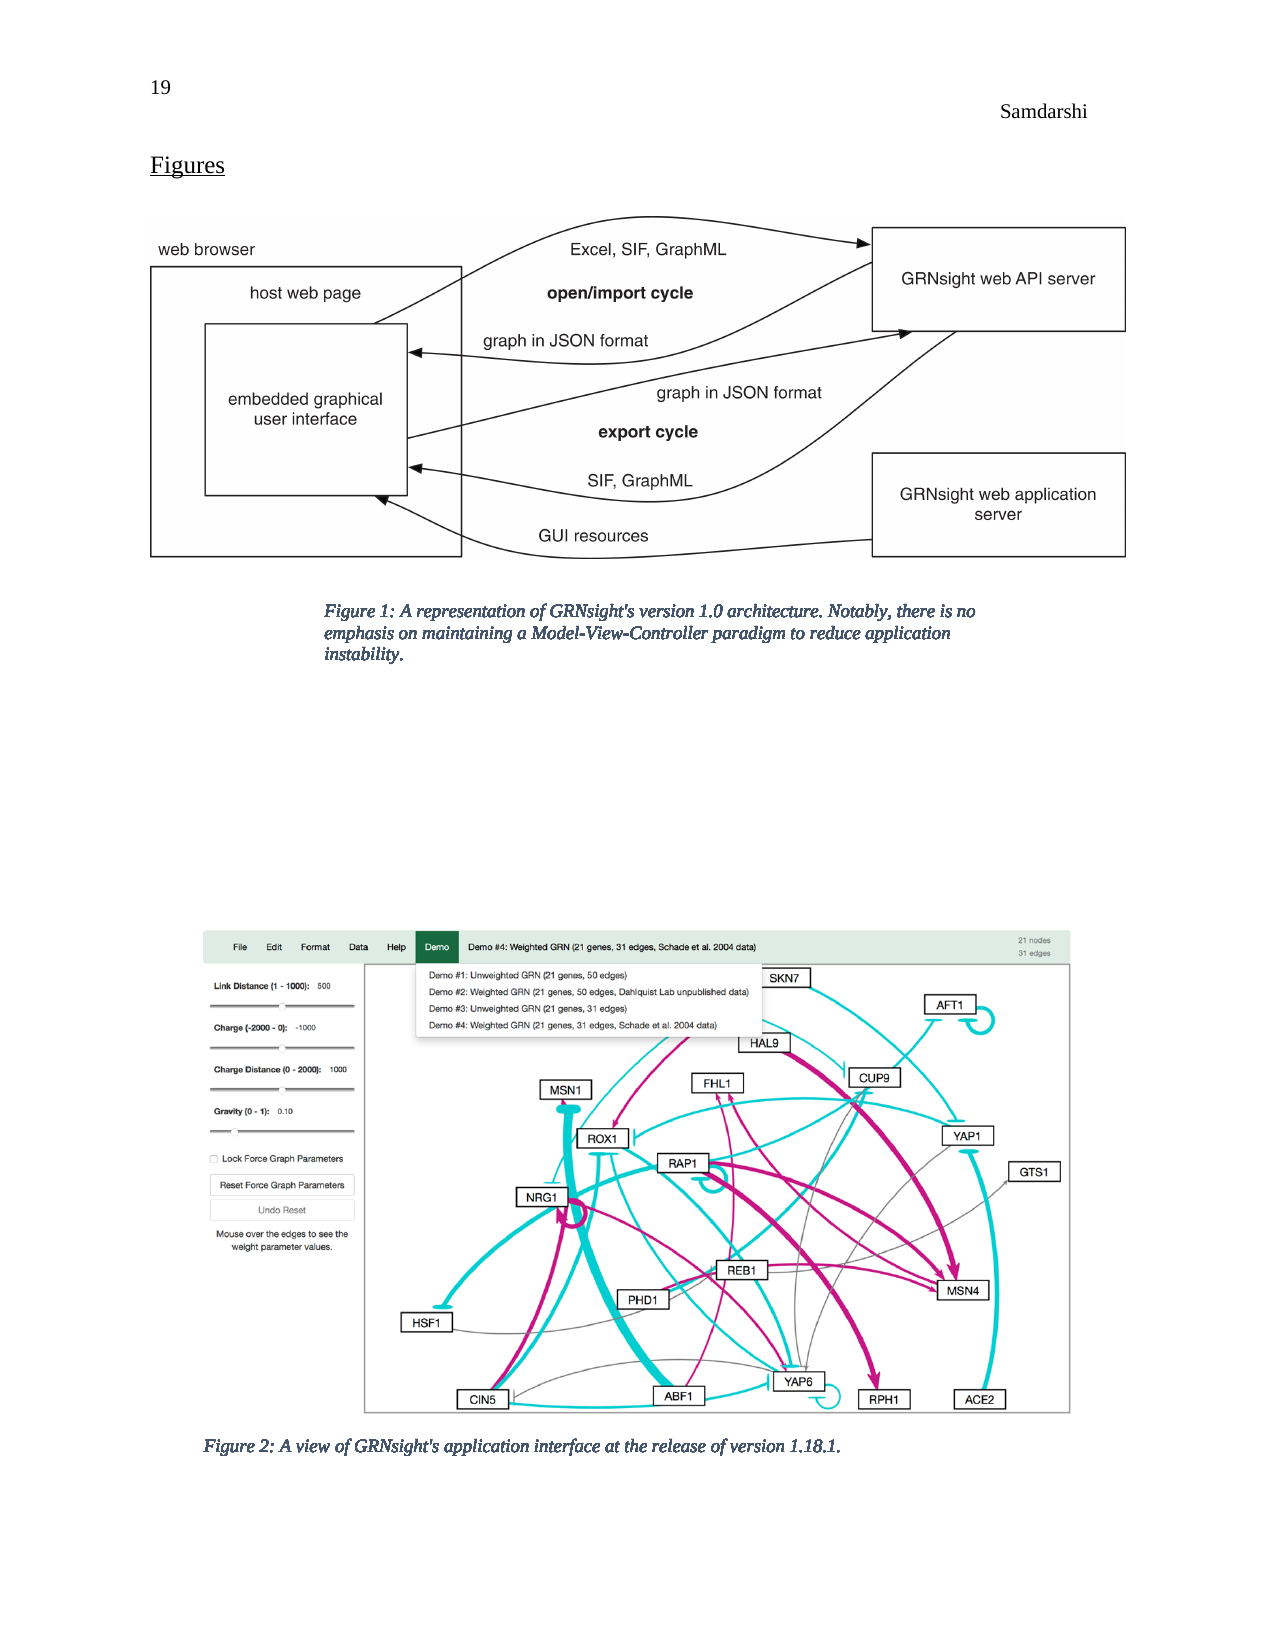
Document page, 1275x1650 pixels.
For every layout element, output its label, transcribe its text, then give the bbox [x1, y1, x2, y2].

picture [203, 929, 1071, 1414]
text Figures [150, 150, 1125, 179]
picture [150, 216, 1126, 559]
